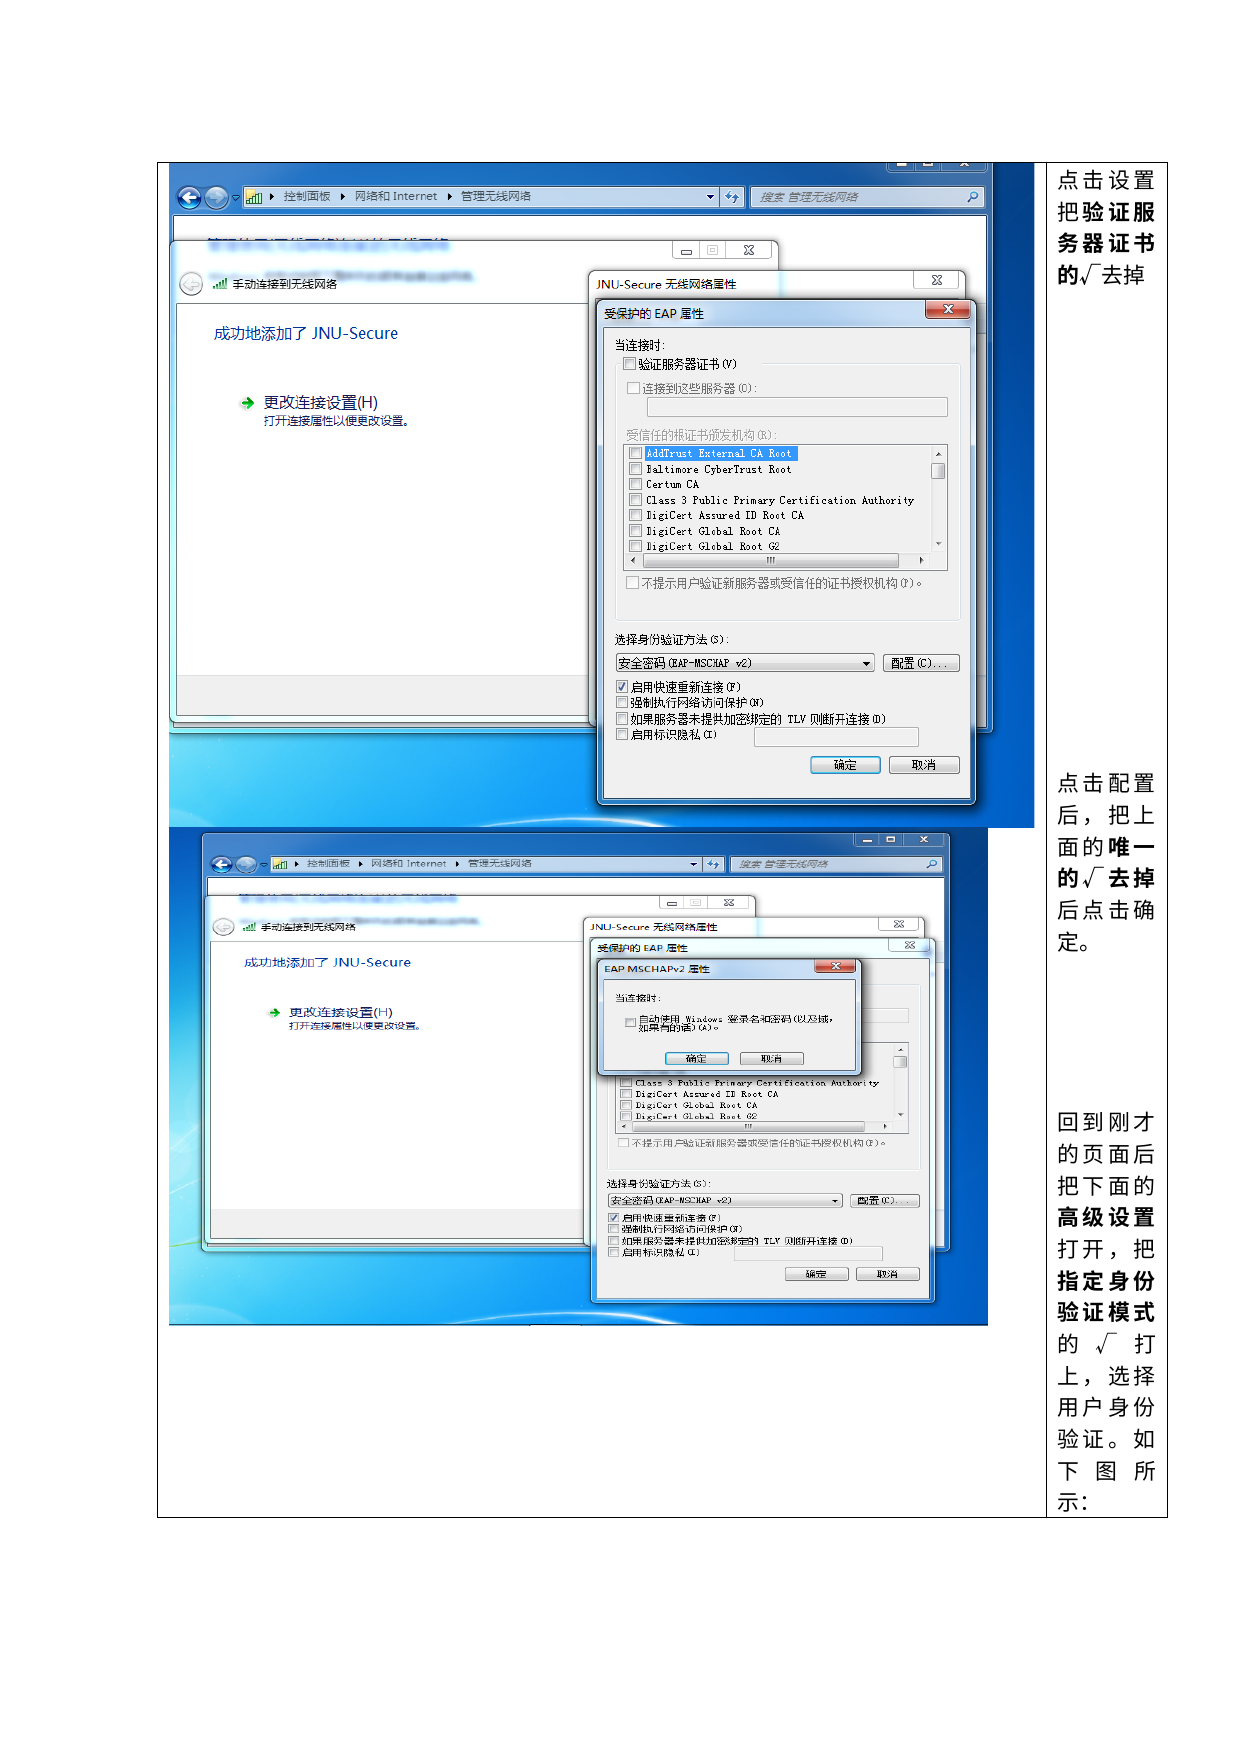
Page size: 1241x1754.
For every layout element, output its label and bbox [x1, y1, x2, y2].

table_cell [1047, 163, 1167, 1517]
picture [169, 163, 1035, 1326]
table_cell [158, 163, 1046, 1517]
